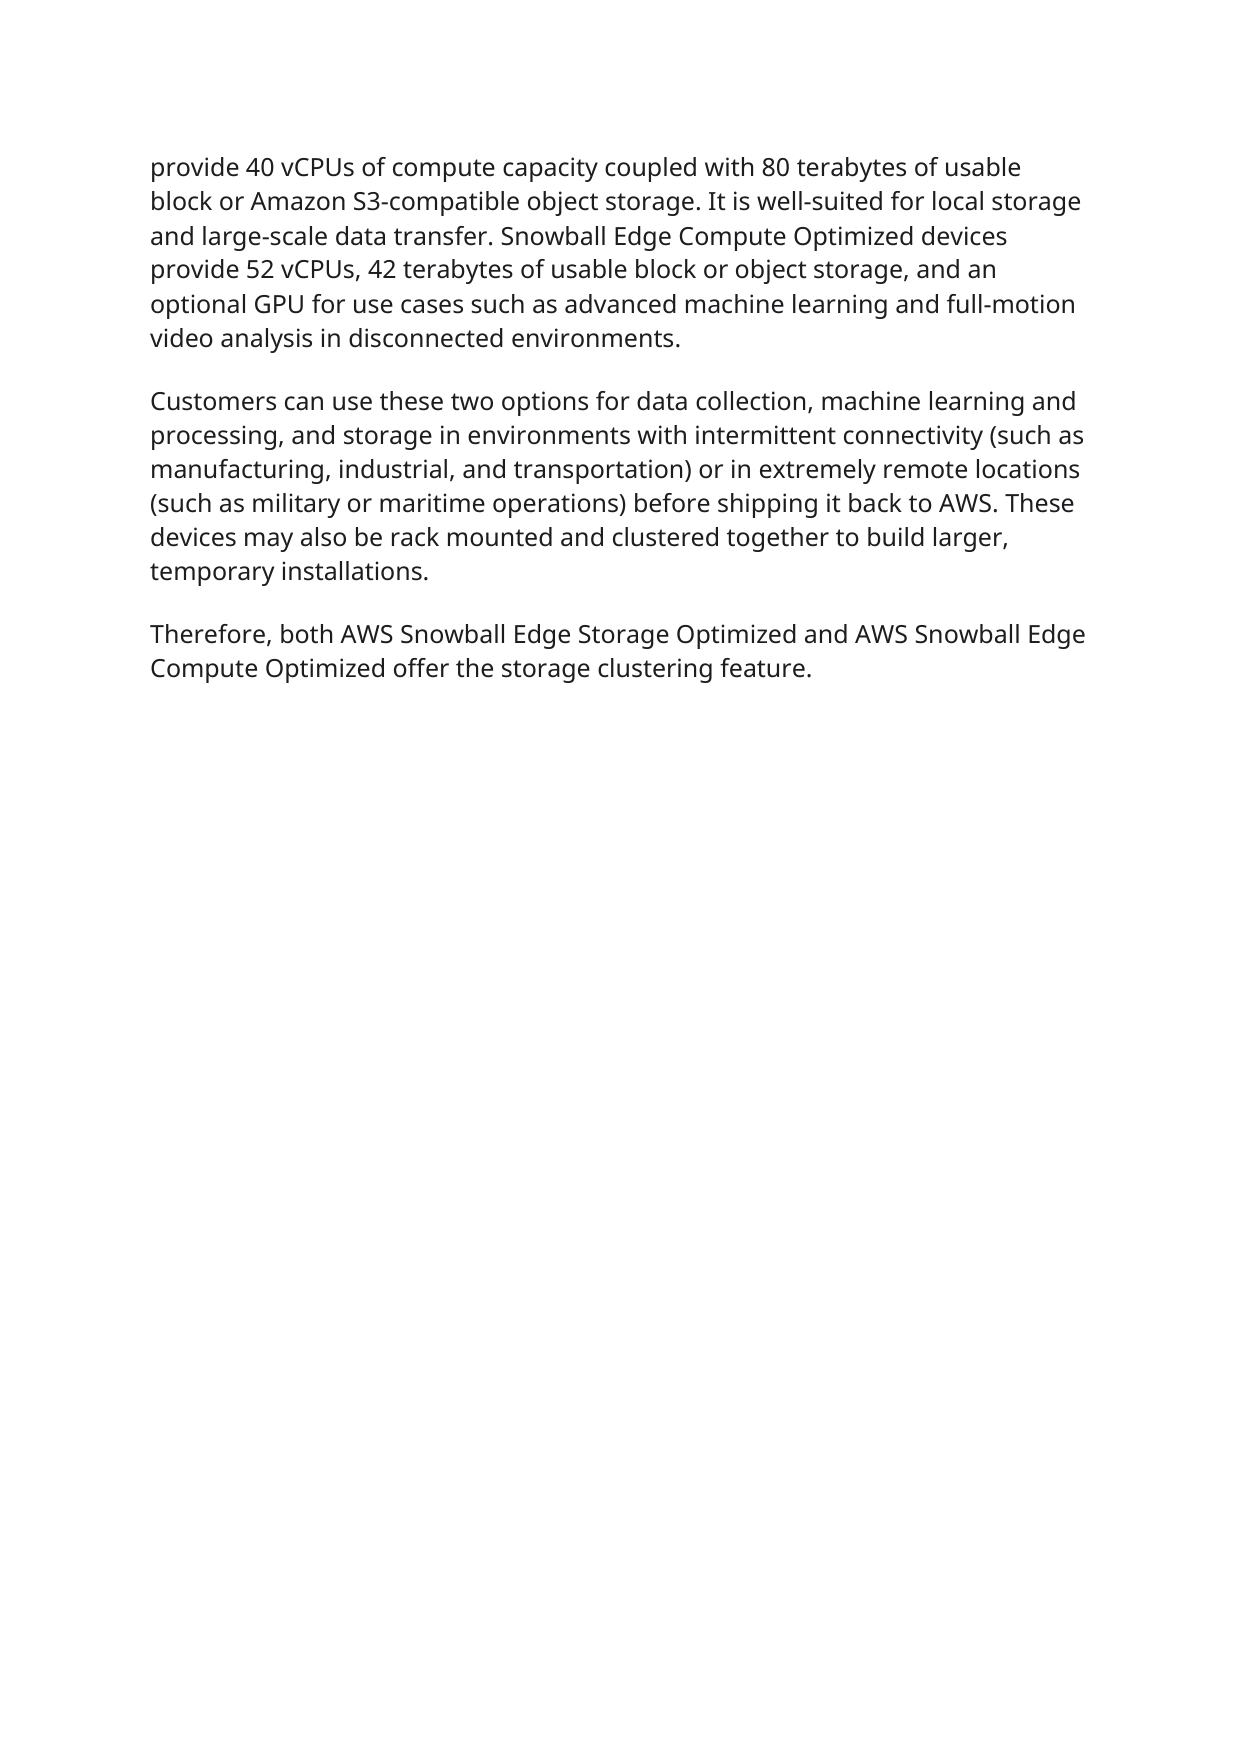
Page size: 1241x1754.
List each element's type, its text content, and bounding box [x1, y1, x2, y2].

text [150, 150, 1090, 354]
text Customers can use these two options for data collection, machine learning and processing, and storage in environments with intermittent connectivity (such as manufacturing, industrial, and transportation) or in extremely remote locations (such as military or maritime operations) before shipping it back to AWS. These devices may also be rack mounted and clustered together to build larger, temporary installations. [150, 383, 1090, 588]
text Therefore, both AWS Snowball Edge Storage Optimized and AWS Snowball Edge Compute Optimized offer the storage clustering feature. [150, 617, 1090, 685]
